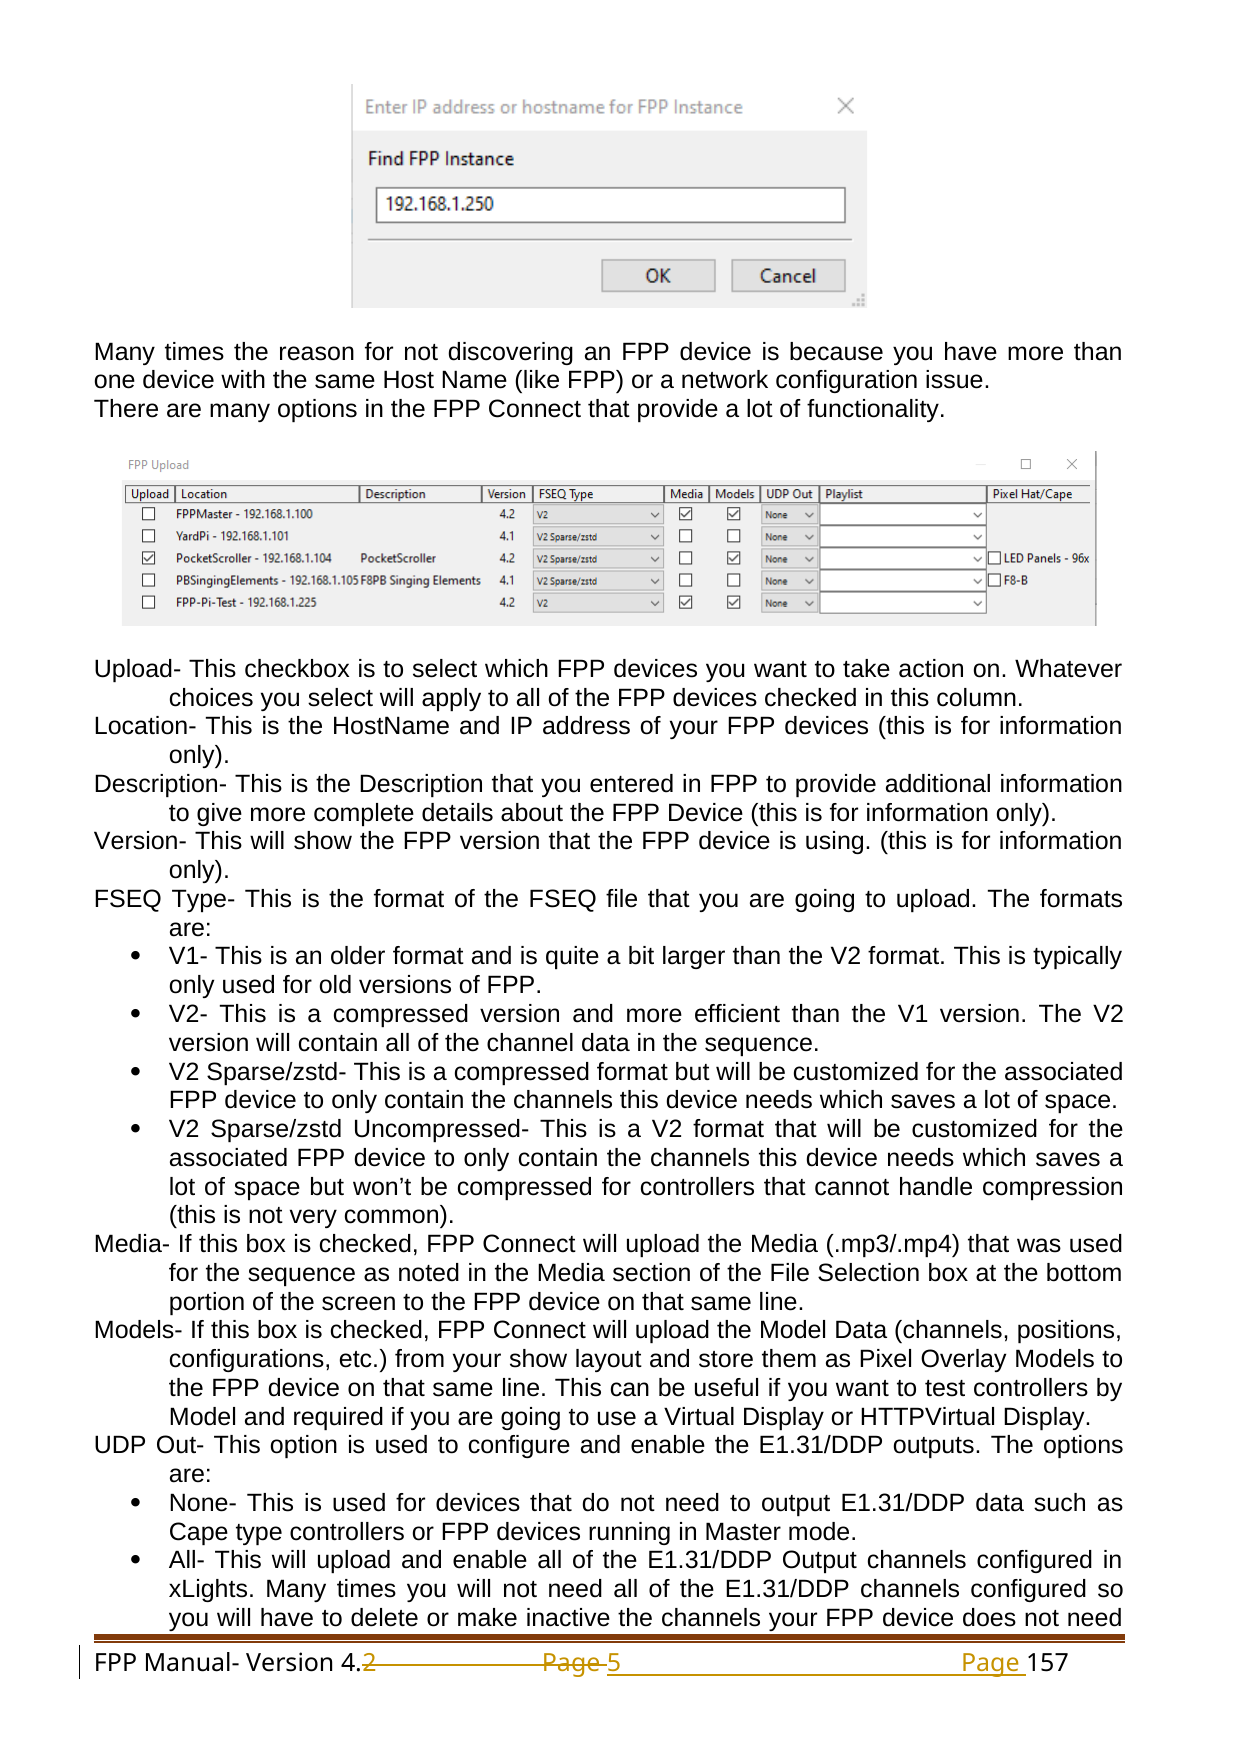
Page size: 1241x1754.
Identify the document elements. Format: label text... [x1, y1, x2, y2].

text Description- This is the Description that you entered in FPP to provide additional information to give more complete details about the FPP Device (this is for information only). [94, 769, 1125, 826]
list V2- This is a compressed version and more efficient than the V1 version. The V2 version will contain all of the channel data in the sequence. [131, 999, 1125, 1056]
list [131, 1546, 1125, 1632]
text There are many options in the FPP Connect that provide a lot of functionality. [94, 394, 1125, 423]
list V2 Sparse/zstd- This is a compressed format but will be customized for the associated FPP device to only contain the channels this device needs which saves a lot of space. [131, 1056, 1125, 1114]
text Version- This will show the FPP version that the FPP device is using. (this is for information only). [94, 826, 1125, 884]
list V2 Sparse/zstd Uncompressed- This is a V2 format that will be customized for the associated FPP device to only contain the channels this device needs which saves a lot of space but won’t be compressed for controllers that cannot handle compression (this is not very common). [131, 1114, 1125, 1229]
text Models- If this box is checked, FPP Connect will upload the Model Data (channels, positions, configurations, etc.) from your show layout and store them as Pixel Overlay Models to the FPP device on that same line. This can be useful if you want to test controllers by Model and required if you are going to use a Virtual Display or HTTPVirtual Display. [94, 1315, 1125, 1430]
text Many times the reason for not discovering an FPP device is because you have more than one device with the same Host Name (like FPP) or a network configuration issue. [94, 337, 1125, 394]
list V1- This is an older format and is quite a bit larger than the V2 format. This is typically only used for old versions of FPP. [131, 941, 1125, 999]
picture [351, 84, 868, 308]
text Media- If this box is checked, FPP Connect will upload the Media (.mp3/.mp4) that was used for the sequence as noted in the Media section of the File Selection box at the bottom portion of the screen to the FPP device on that same line. [94, 1229, 1125, 1315]
text Location- This is the HostName and IP address of your FPP devices (this is for information only). [94, 711, 1125, 769]
picture [121, 451, 1097, 626]
list None- This is used for devices that do not need to output E1.31/DDP data such as Cape type controllers or FPP devices running in Master mode. [131, 1488, 1125, 1546]
text UDP Out- This option is used to configure and enable the E1.31/DDP outputs. The options are: [94, 1430, 1125, 1488]
text FSEQ Type- This is the format of the FSEQ file that you are going to upload. The formats are: [94, 884, 1125, 941]
text Upload- This checkbox is to select which FPP devices you want to take action on. Whatever choices you select will apply to all of the FPP devices checked in this column. [94, 654, 1125, 711]
